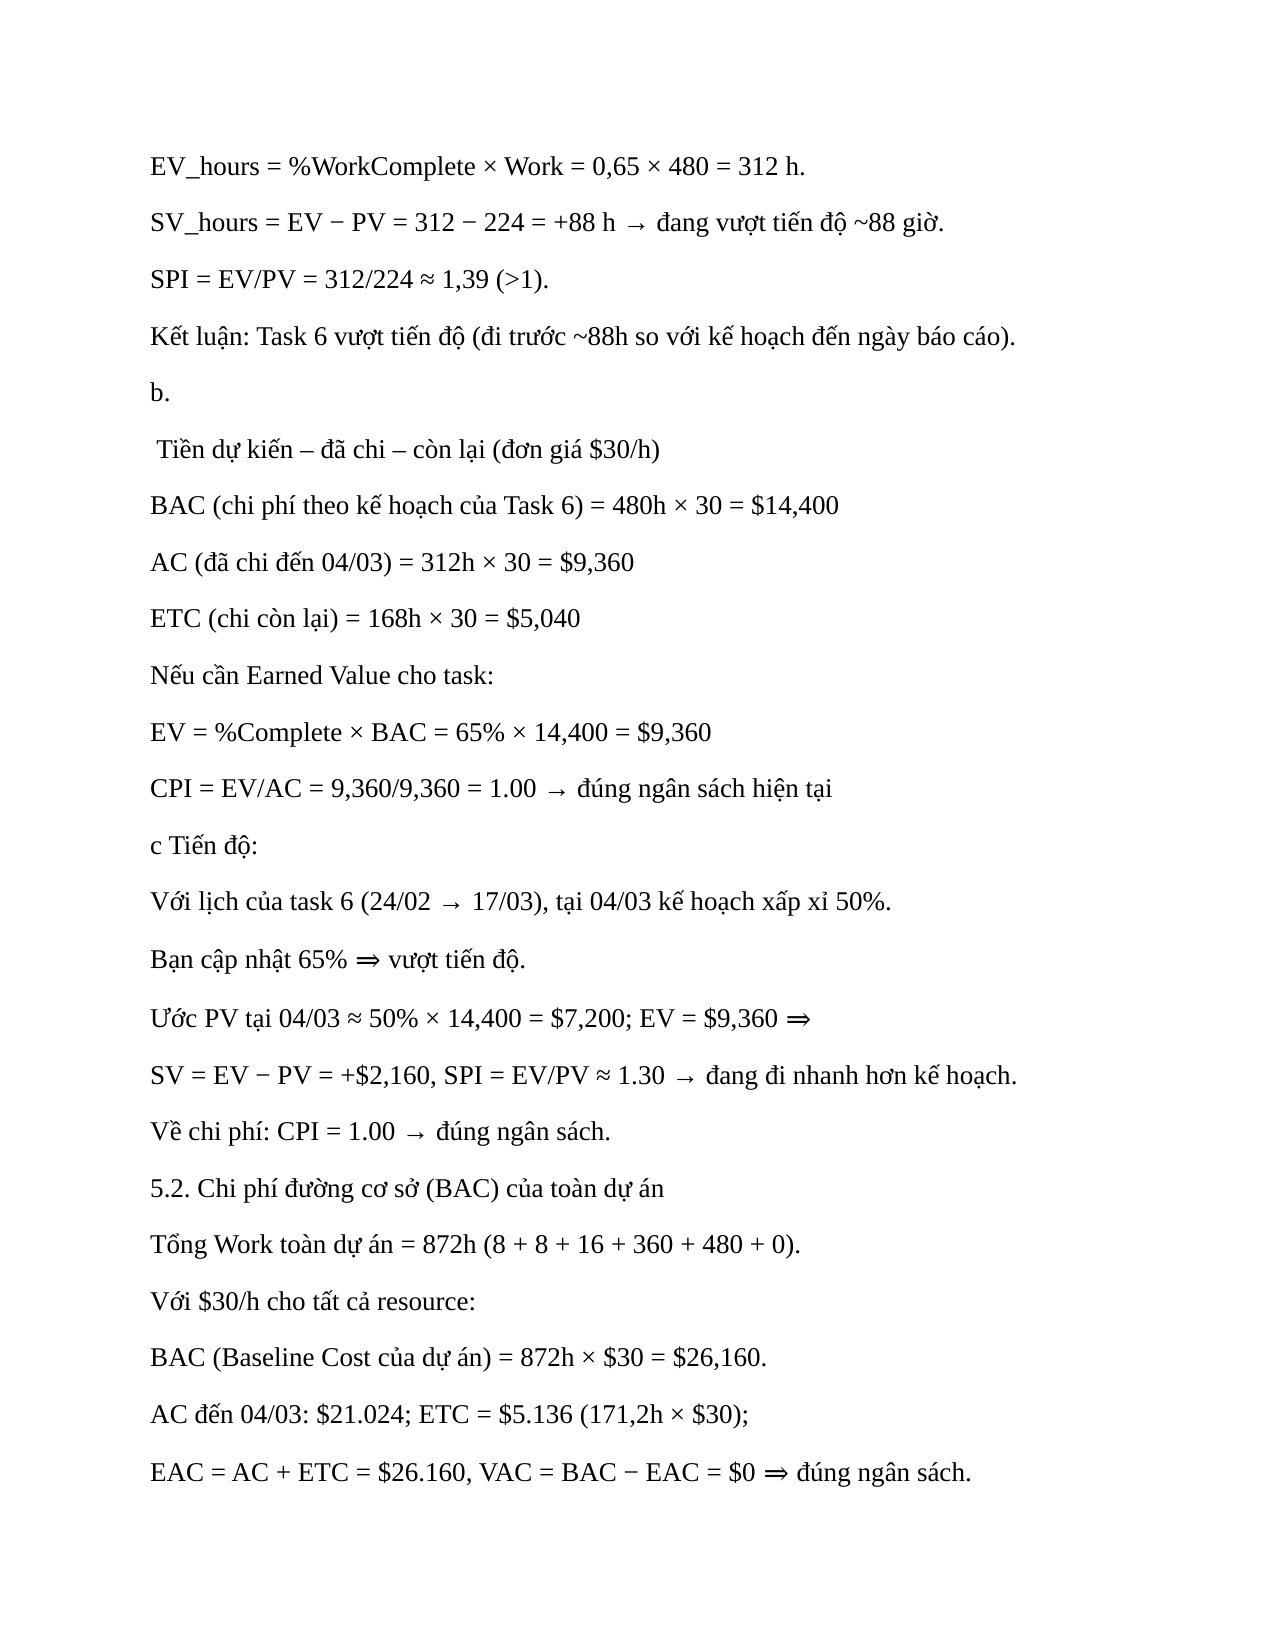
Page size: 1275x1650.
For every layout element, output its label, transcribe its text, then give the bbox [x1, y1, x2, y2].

text Tổng Work toàn dự án = 872h (8 + 8 + 16 + 360 + 480 + 0). [150, 1228, 1125, 1259]
text Về chi phí: CPI = 1.00 → đúng ngân sách. [150, 1115, 1125, 1146]
text Ước PV tại 04/03 ≈ 50% × 14,400 = $7,200; EV = $9,360 ⇒ [150, 1000, 1125, 1033]
text SV = EV − PV = +$2,160, SPI = EV/PV ≈ 1.30 → đang đi nhanh hơn kế hoạch. [150, 1059, 1125, 1090]
text EAC = AC + ETC = $26.160, VAC = BAC − EAC = $0 ⇒ đúng ngân sách. [150, 1455, 1125, 1487]
text Bạn cập nhật 65% ⇒ vượt tiến độ. [150, 942, 1125, 974]
text AC (đã chi đến 04/03) = 312h × 30 = $9,360 [150, 546, 1125, 577]
text b. [150, 376, 1125, 407]
text 5.2. Chi phí đường cơ sở (BAC) của toàn dự án [150, 1172, 1125, 1203]
text Với $30/h cho tất cả resource: [150, 1285, 1125, 1316]
text AC đến 04/03: $21.024; ETC = $5.136 (171,2h × $30); [150, 1398, 1125, 1429]
text EV = %Complete × BAC = 65% × 14,400 = $9,360 [150, 716, 1125, 747]
text SPI = EV/PV = 312/224 ≈ 1,39 (>1). [150, 263, 1125, 294]
text EV_hours = %WorkComplete × Work = 0,65 × 480 = 312 h. [150, 150, 1125, 181]
text Tiền dự kiến – đã chi – còn lại (đơn giá $30/h) [150, 433, 1125, 464]
text CPI = EV/AC = 9,360/9,360 = 1.00 → đúng ngân sách hiện tại [150, 772, 1125, 803]
text ETC (chi còn lại) = 168h × 30 = $5,040 [150, 602, 1125, 634]
text BAC (chi phí theo kế hoạch của Task 6) = 480h × 30 = $14,400 [150, 489, 1125, 521]
text SV_hours = EV − PV = 312 − 224 = +88 h → đang vượt tiến độ ~88 giờ. [150, 207, 1125, 238]
text c Tiến độ: [150, 829, 1125, 860]
text Nếu cần Earned Value cho task: [150, 659, 1125, 690]
text Với lịch của task 6 (24/02 → 17/03), tại 04/03 kế hoạch xấp xỉ 50%. [150, 885, 1125, 916]
text BAC (Baseline Cost của dự án) = 872h × $30 = $26,160. [150, 1342, 1125, 1373]
text Kết luận: Task 6 vượt tiến độ (đi trước ~88h so với kế hoạch đến ngày báo cáo). [150, 320, 1125, 351]
